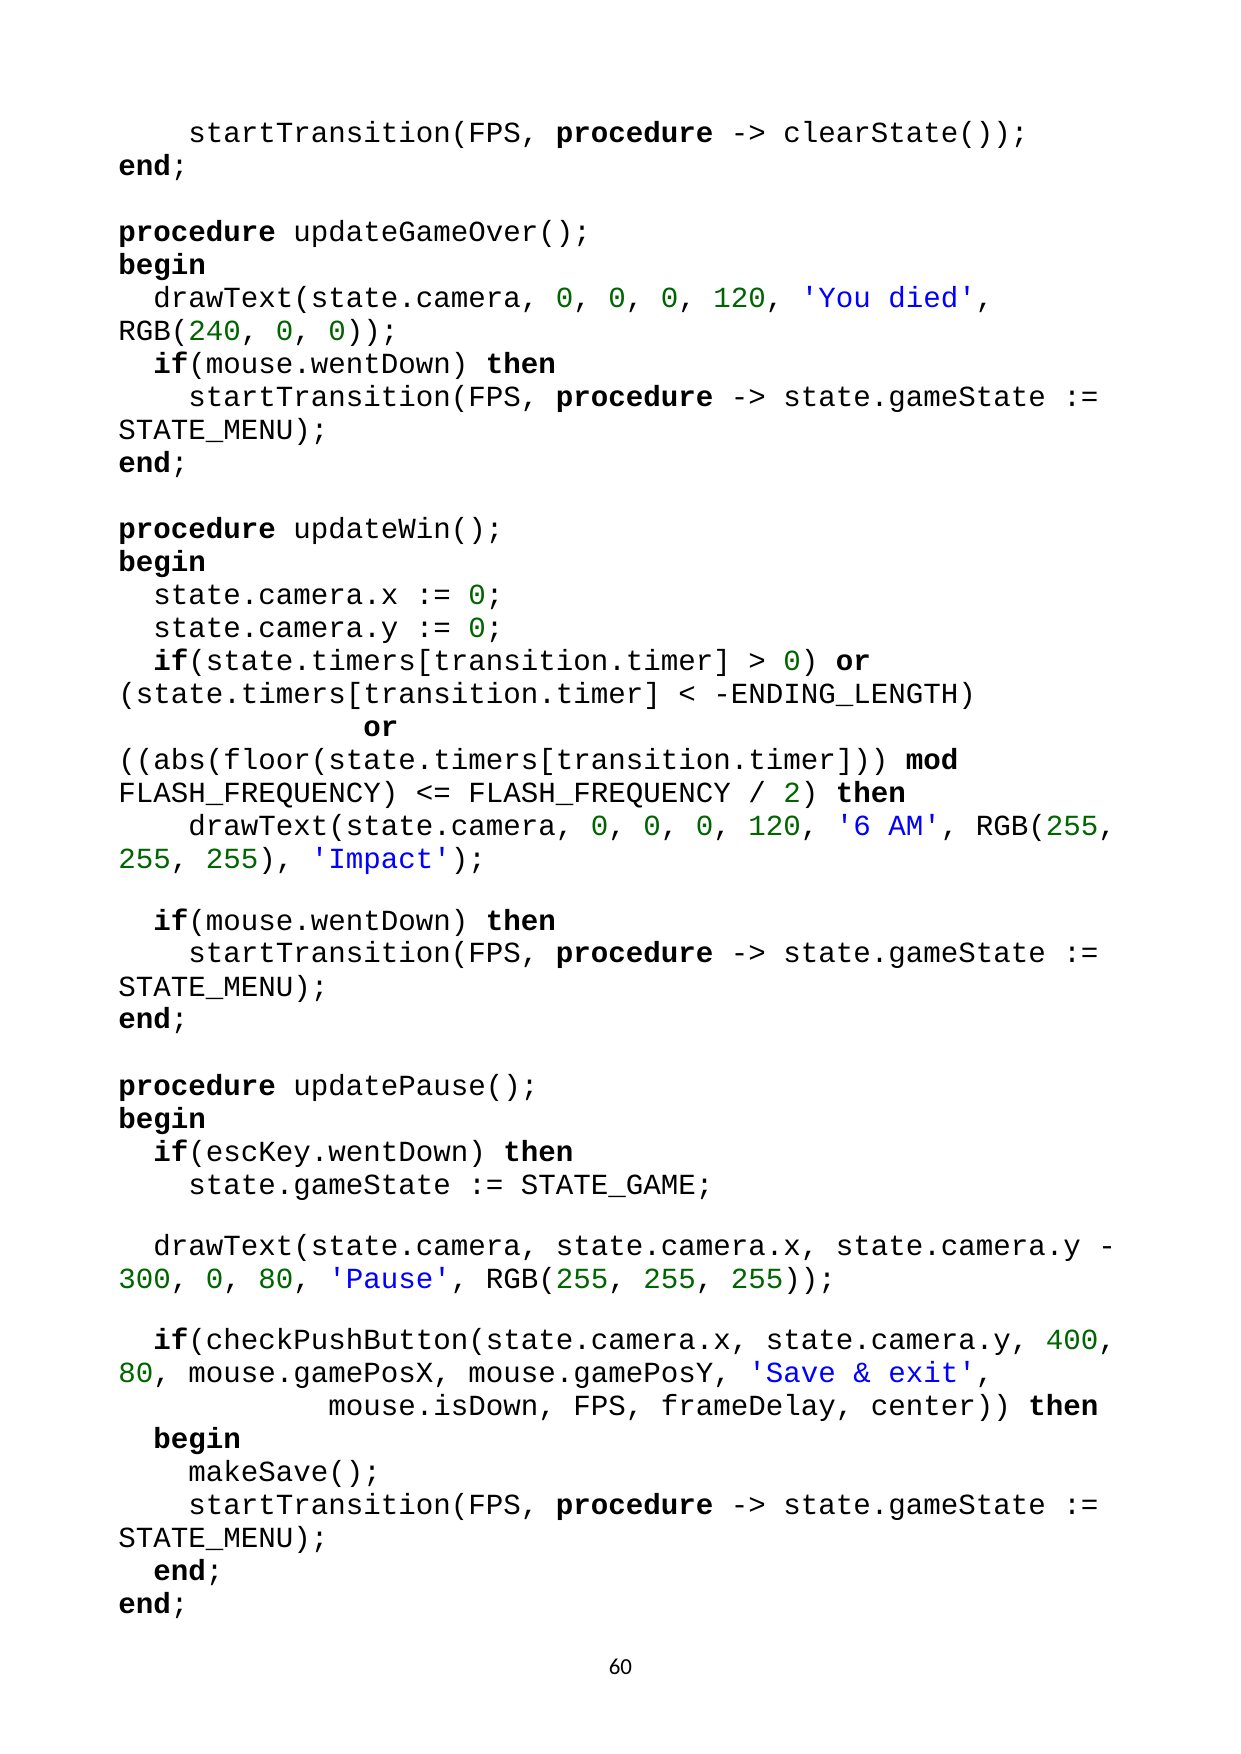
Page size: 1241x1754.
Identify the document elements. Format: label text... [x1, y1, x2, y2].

text drawText(state.camera, state.camera.x, state.camera.y - 300, 0, 80, 'Pause', RGB(255, 255, 255)); [118, 1231, 1122, 1297]
text end; [118, 1556, 1122, 1589]
text procedure updatePause(); [118, 1071, 1122, 1104]
text drawText(state.camera, 0, 0, 0, 120, 'You died', RGB(240, 0, 0)); [118, 283, 1122, 349]
text makeSave(); [118, 1457, 1122, 1490]
text if(mouse.wentDown) then [118, 906, 1122, 939]
text state.gameState := STATE_GAME; [118, 1170, 1122, 1203]
text end; [118, 448, 1122, 481]
text procedure updateWin(); [118, 514, 1122, 547]
text startTransition(FPS, procedure -> clearState()); [118, 118, 1122, 151]
text end; [118, 151, 1122, 184]
text state.camera.x := 0; [118, 580, 1122, 613]
text mouse.isDown, FPS, frameDelay, center)) then [118, 1391, 1122, 1424]
text if(checkPushButton(state.camera.x, state.camera.y, 400, 80, mouse.gamePosX, mouse.gamePosY, 'Save & exit', [118, 1325, 1122, 1391]
text startTransition(FPS, procedure -> state.gameState := STATE_MENU); [118, 1490, 1122, 1556]
text end; [118, 1589, 1122, 1622]
text begin [118, 1104, 1122, 1137]
text procedure updateGameOver(); [118, 217, 1122, 250]
text begin [118, 547, 1122, 580]
text if(escKey.wentDown) then [118, 1137, 1122, 1170]
text if(state.timers[transition.timer] > 0) or (state.timers[transition.timer] < -ENDING_LENGTH) [118, 646, 1122, 712]
text end; [118, 1005, 1122, 1038]
text startTransition(FPS, procedure -> state.gameState := STATE_MENU); [118, 939, 1122, 1005]
text drawText(state.camera, 0, 0, 0, 120, '6 AM', RGB(255, 255, 255), 'Impact'); [118, 812, 1122, 878]
text or ((abs(floor(state.timers[transition.timer])) mod FLASH_FREQUENCY) <= FLASH_FREQUENCY / 2) then [118, 712, 1122, 812]
text if(mouse.wentDown) then [118, 349, 1122, 382]
text begin [118, 250, 1122, 283]
text begin [118, 1424, 1122, 1457]
text startTransition(FPS, procedure -> state.gameState := STATE_MENU); [118, 382, 1122, 448]
text state.camera.y := 0; [118, 613, 1122, 646]
